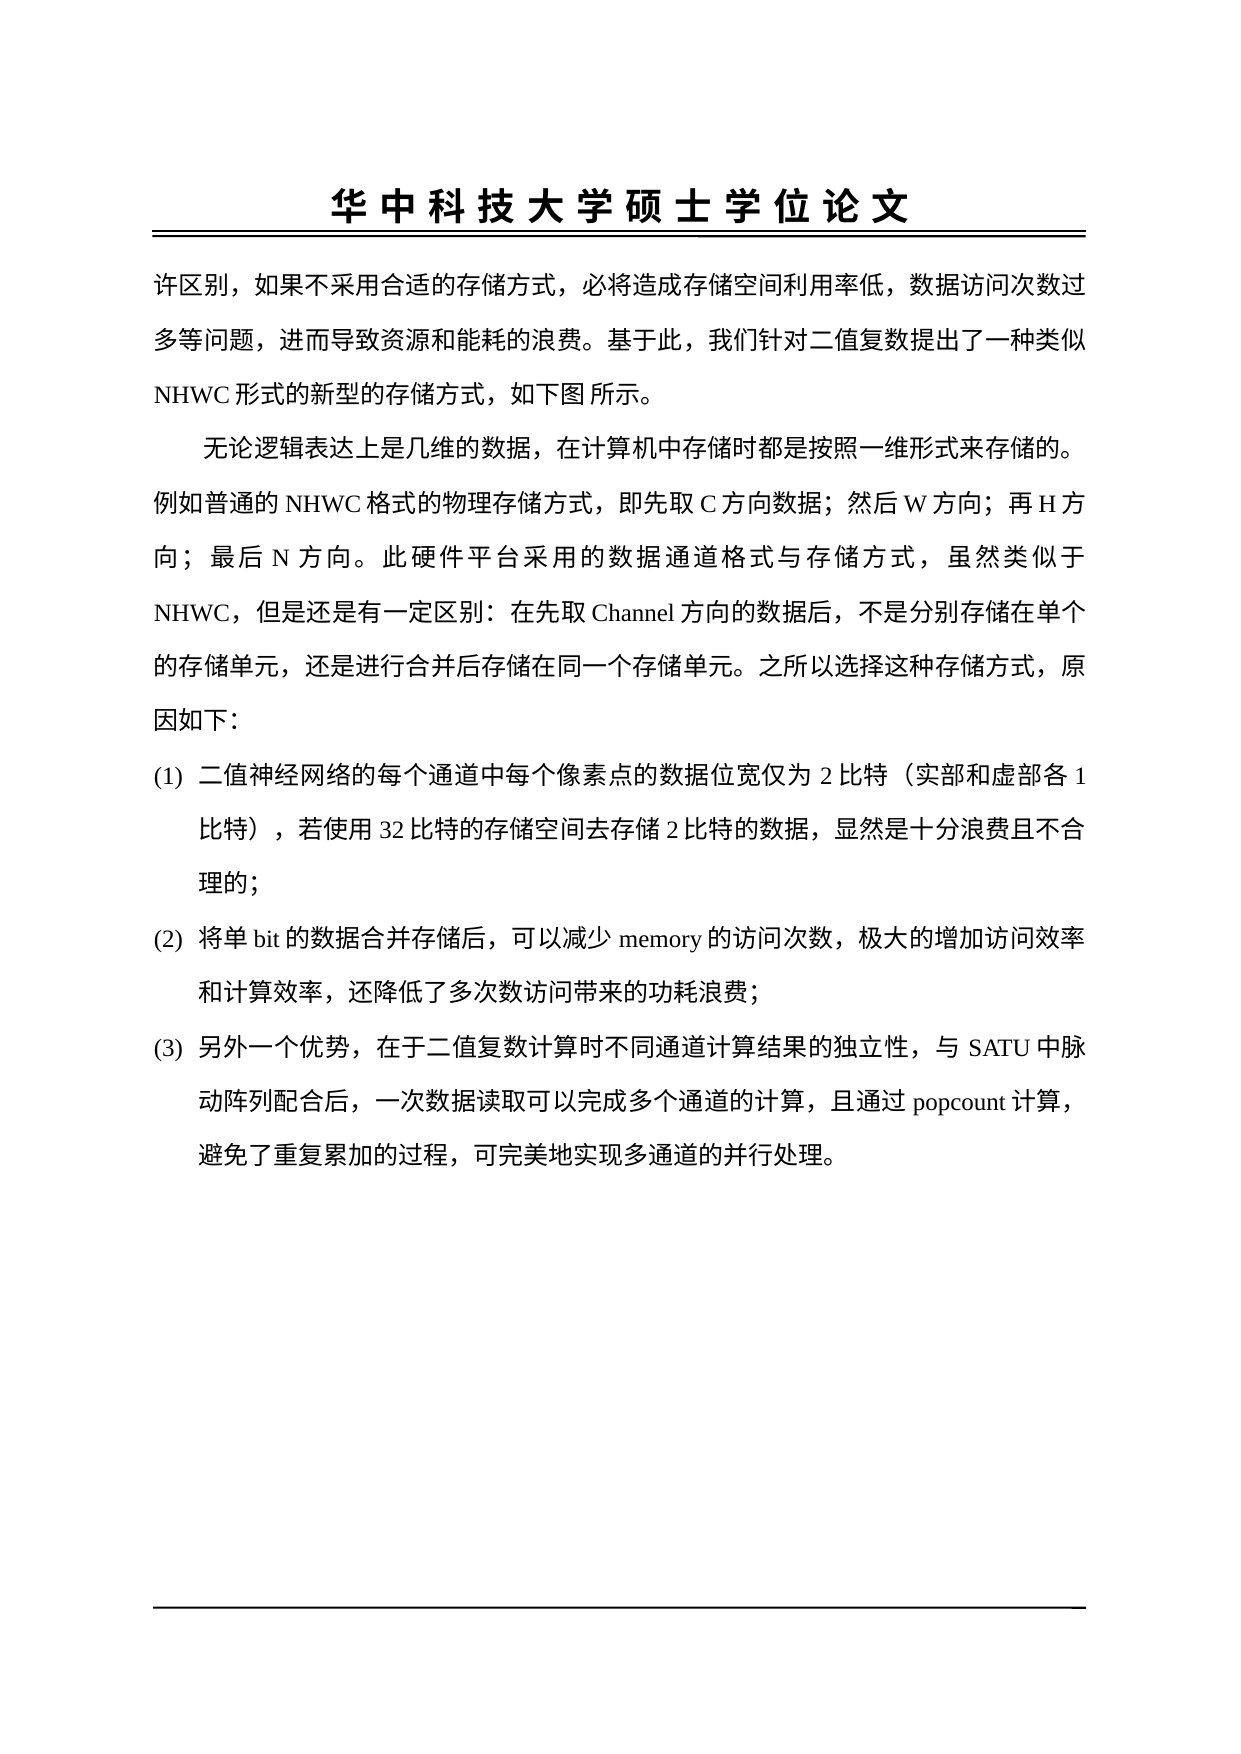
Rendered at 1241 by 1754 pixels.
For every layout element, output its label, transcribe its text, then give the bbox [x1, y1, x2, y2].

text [153, 266, 1087, 411]
list 二值神经网络的每个通道中每个像素点的数据位宽仅为2比特（实部和虚部各1比特），若使用32比特的存储空间去存储2比特的数据，显然是十分浪费且不合理的； [153, 755, 1087, 900]
text 无论逻辑表达上是几维的数据，在计算机中存储时都是按照一维形式来存储的。例如普通的NHWC格式的物理存储方式，即先取C方向数据；然后W方向；再H方向；最后N方向。此硬件平台采用的数据通道格式与存储方式，虽然类似于NHWC，但是还是有一定区别：在先取Channel方向的数据后，不是分别存储在单个的存储单元，还是进行合并后存储在同一个存储单元。之所以选择这种存储方式，原因如下： [153, 429, 1087, 737]
list 将单bit的数据合并存储后，可以减少memory的访问次数，极大的增加访问效率和计算效率，还降低了多次数访问带来的功耗浪费； [153, 918, 1087, 1009]
list 另外一个优势，在于二值复数计算时不同通道计算结果的独立性，与SATU中脉动阵列配合后，一次数据读取可以完成多个通道的计算，且通过popcount计算，避免了重复累加的过程，可完美地实现多通道的并行处理。 [153, 1027, 1087, 1172]
